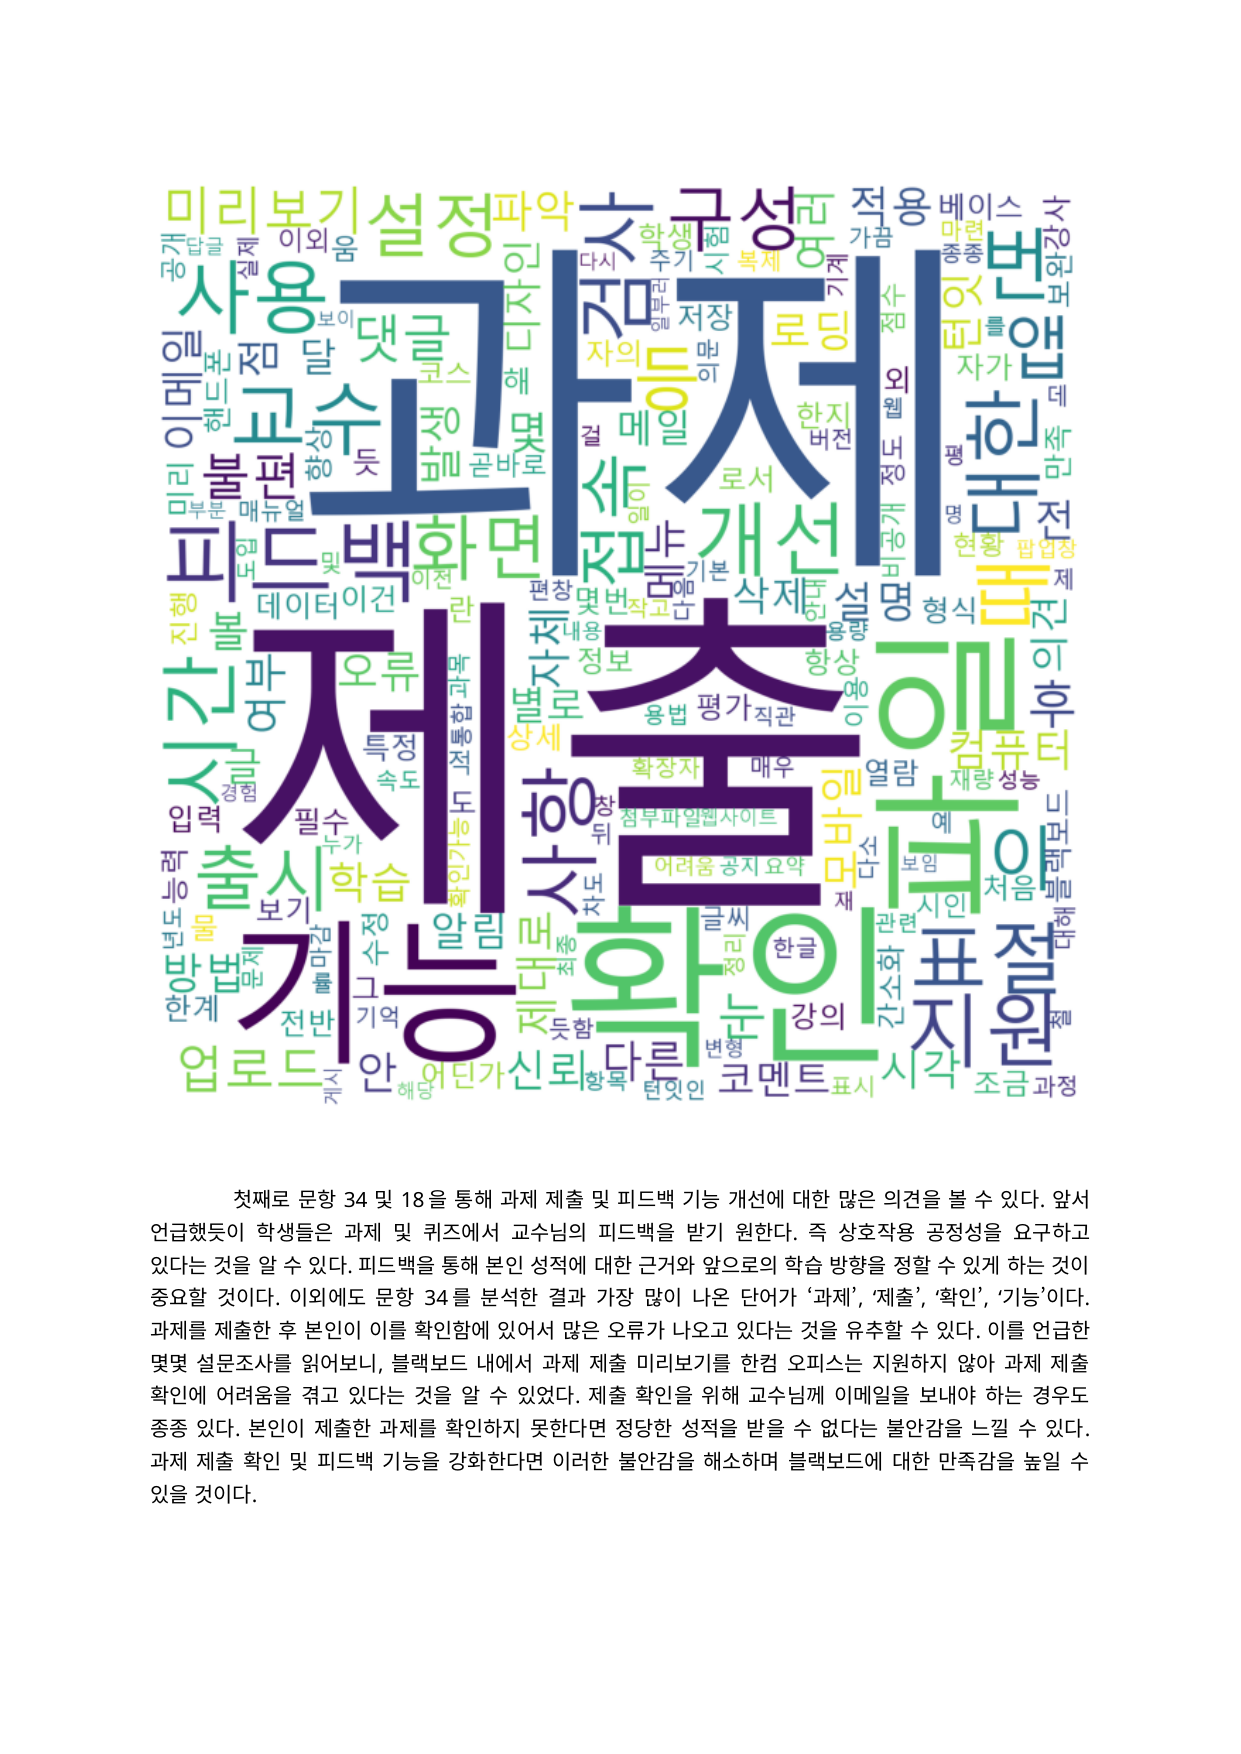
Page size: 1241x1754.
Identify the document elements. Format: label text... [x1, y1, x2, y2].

picture [150, 177, 1091, 1118]
text 첫째로 문항 34 및 18을 통해 과제 제출 및 피드백 기능 개선에 대한 많은 의견을 볼 수 있다. 앞서 언급했듯이 학생들은 과제 및 퀴즈에서 교수님의 피드백을 받기 원한다. 즉 상호작용 공정성을 요구하고 있다는 것을 알 수 있다. 피드백을 통해 본인 성적에 대한 근거와 앞으로의 학습 방향을 정할 수 있게 하는 것이 중요할 것이다. 이외에도 문항 34를 분석한 결과 가장 많이 나온 단어가 ‘과제’, ‘제출’, ‘확인’, ‘기능’이다. 과제를 제출한 후 본인이 이를 확인함에 있어서 많은 오류가 나오고 있다는 것을 유추할 수 있다. 이를 언급한 몇몇 설문조사를 읽어보니, 블랙보드 내에서 과제 제출 미리보기를 한컴 오피스는 지원하지 않아 과제 제출 확인에 어려움을 겪고 있다는 것을 알 수 있었다. 제출 확인을 위해 교수님께 이메일을 보내야 하는 경우도 종종 있다. 본인이 제출한 과제를 확인하지 못한다면 정당한 성적을 받을 수 없다는 불안감을 느낄 수 있다. 과제 제출 확인 및 피드백 기능을 강화한다면 이러한 불안감을 해소하며 블랙보드에 대한 만족감을 높일 수 있을 것이다. [150, 1183, 1090, 1508]
